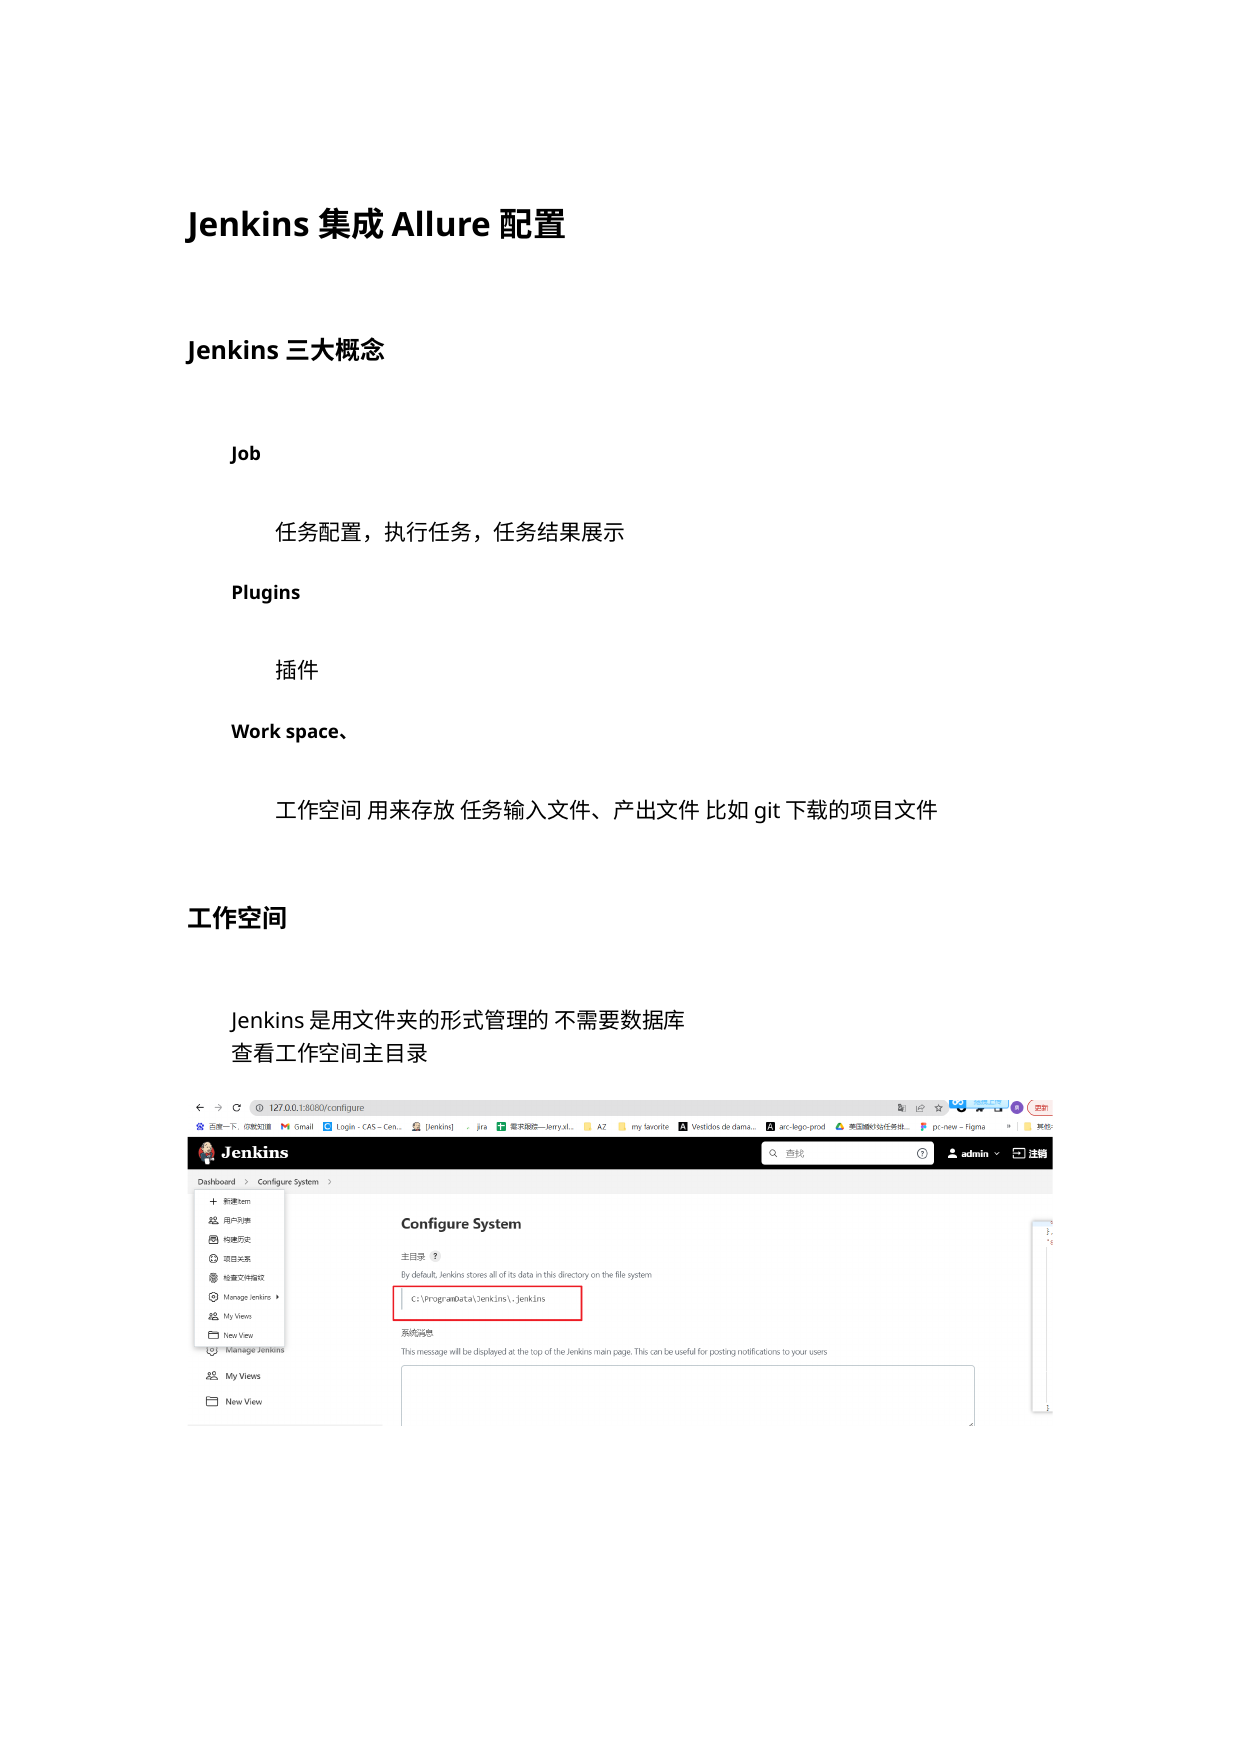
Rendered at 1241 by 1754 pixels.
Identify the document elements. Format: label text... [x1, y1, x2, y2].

text 工作空间 用来存放 任务输入文件、产出文件 比如git下载的项目文件 [187, 792, 1053, 825]
subtitle 工作空间 [187, 884, 1053, 949]
subtitle Plugins [187, 576, 1053, 608]
subtitle Job [187, 437, 1053, 469]
picture [187, 1100, 1053, 1426]
subtitle Jenkins 三大概念 [187, 316, 1053, 381]
subtitle Jenkins 集成Allure 配置 [187, 189, 1053, 254]
text Jenkins是用文件夹的形式管理的 不需要数据库 [187, 1003, 1053, 1035]
text 任务配置，执行任务，任务结果展示 [187, 514, 1053, 547]
text 插件 [187, 653, 1053, 685]
subtitle Work space、 [187, 714, 1053, 747]
text 查看工作空间主目录 [187, 1035, 1053, 1068]
